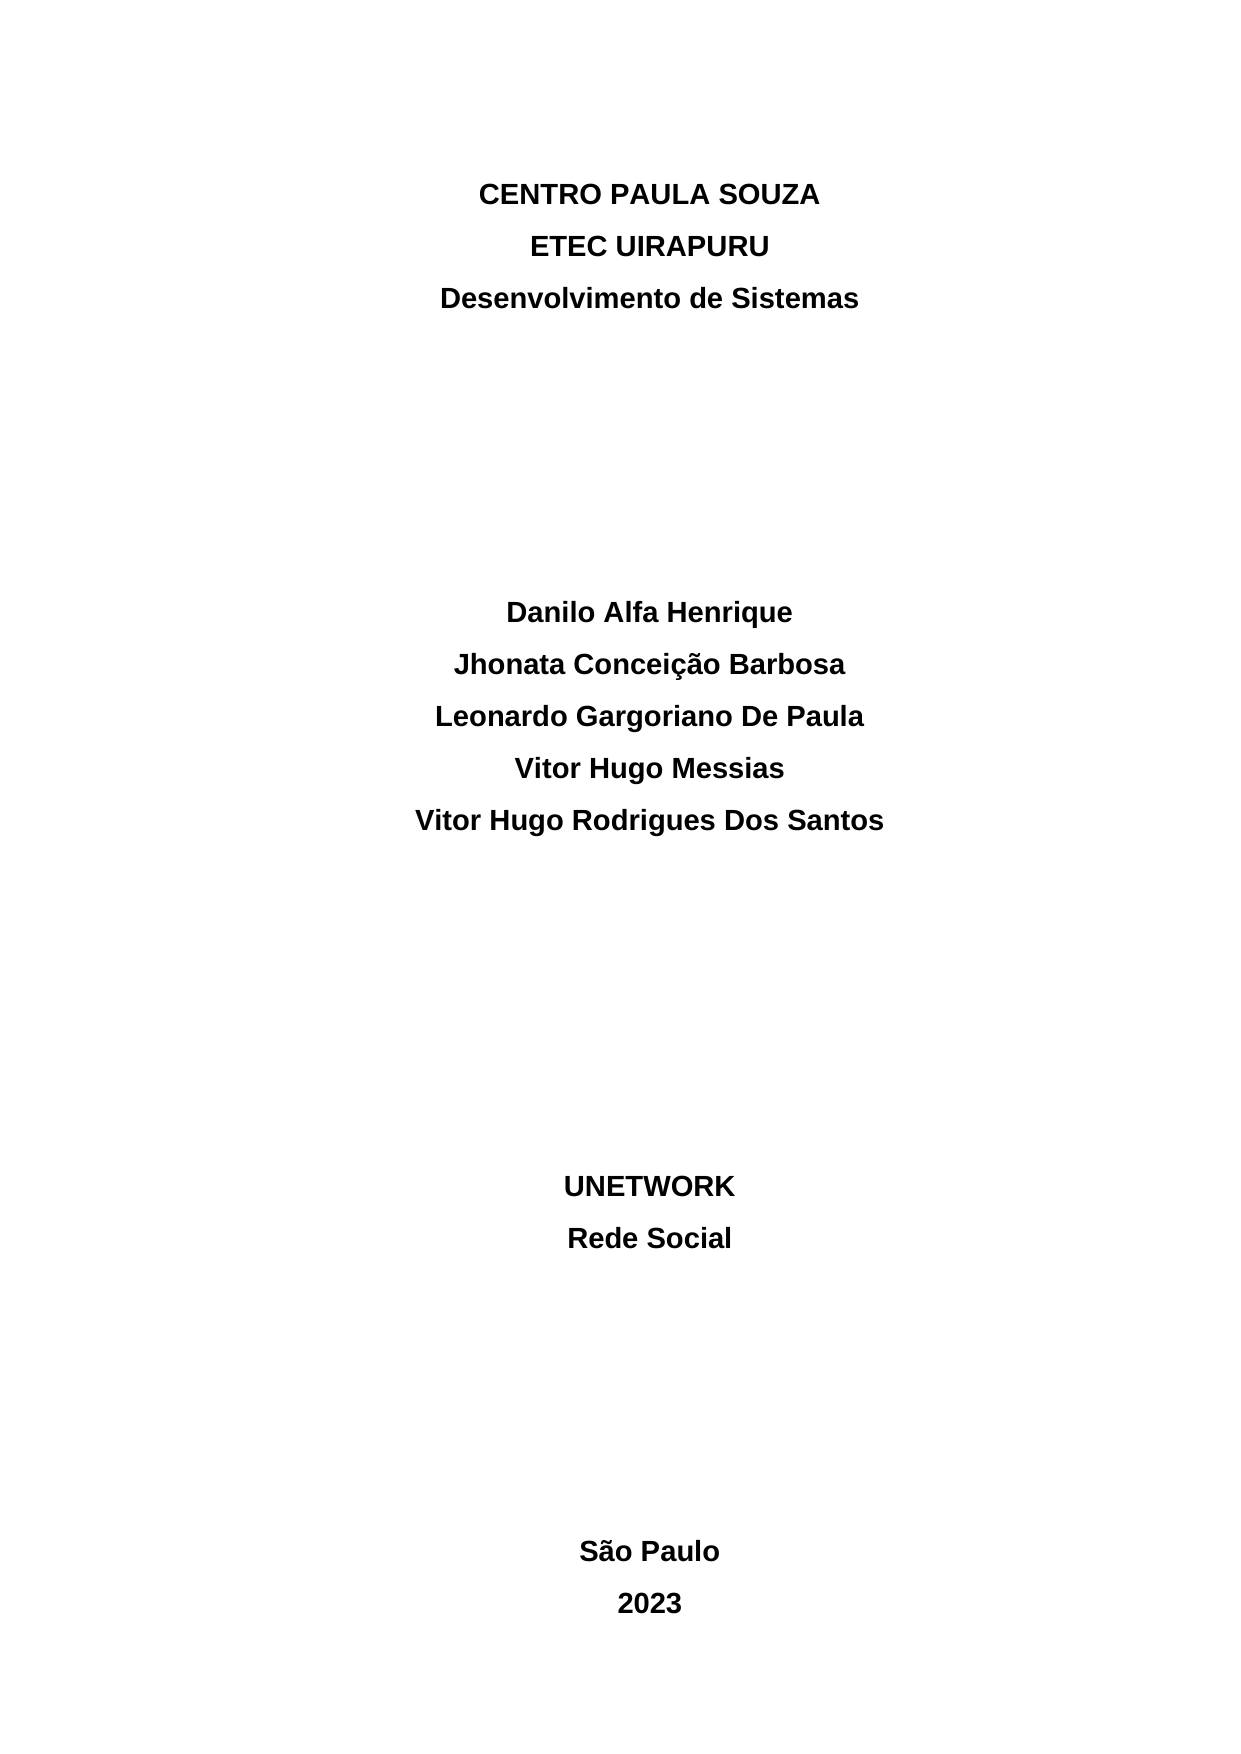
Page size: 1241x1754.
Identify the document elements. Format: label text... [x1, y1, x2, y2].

text ETEC UIRAPURU [177, 229, 1122, 263]
text Leonardo Gargoriano De Paula [177, 699, 1122, 733]
text Vitor Hugo Messias [177, 751, 1122, 785]
text 2023 [177, 1586, 1122, 1620]
text Vitor Hugo Rodrigues Dos Santos [177, 803, 1122, 837]
text Jhonata Conceição Barbosa [177, 647, 1122, 680]
text Danilo Alfa Henrique [177, 595, 1122, 628]
text São Paulo [177, 1534, 1122, 1568]
text Rede Social [177, 1221, 1122, 1254]
text UNETWORK [177, 1169, 1122, 1202]
text Desenvolvimento de Sistemas [177, 282, 1122, 315]
text CENTRO PAULA SOUZA [177, 177, 1122, 211]
